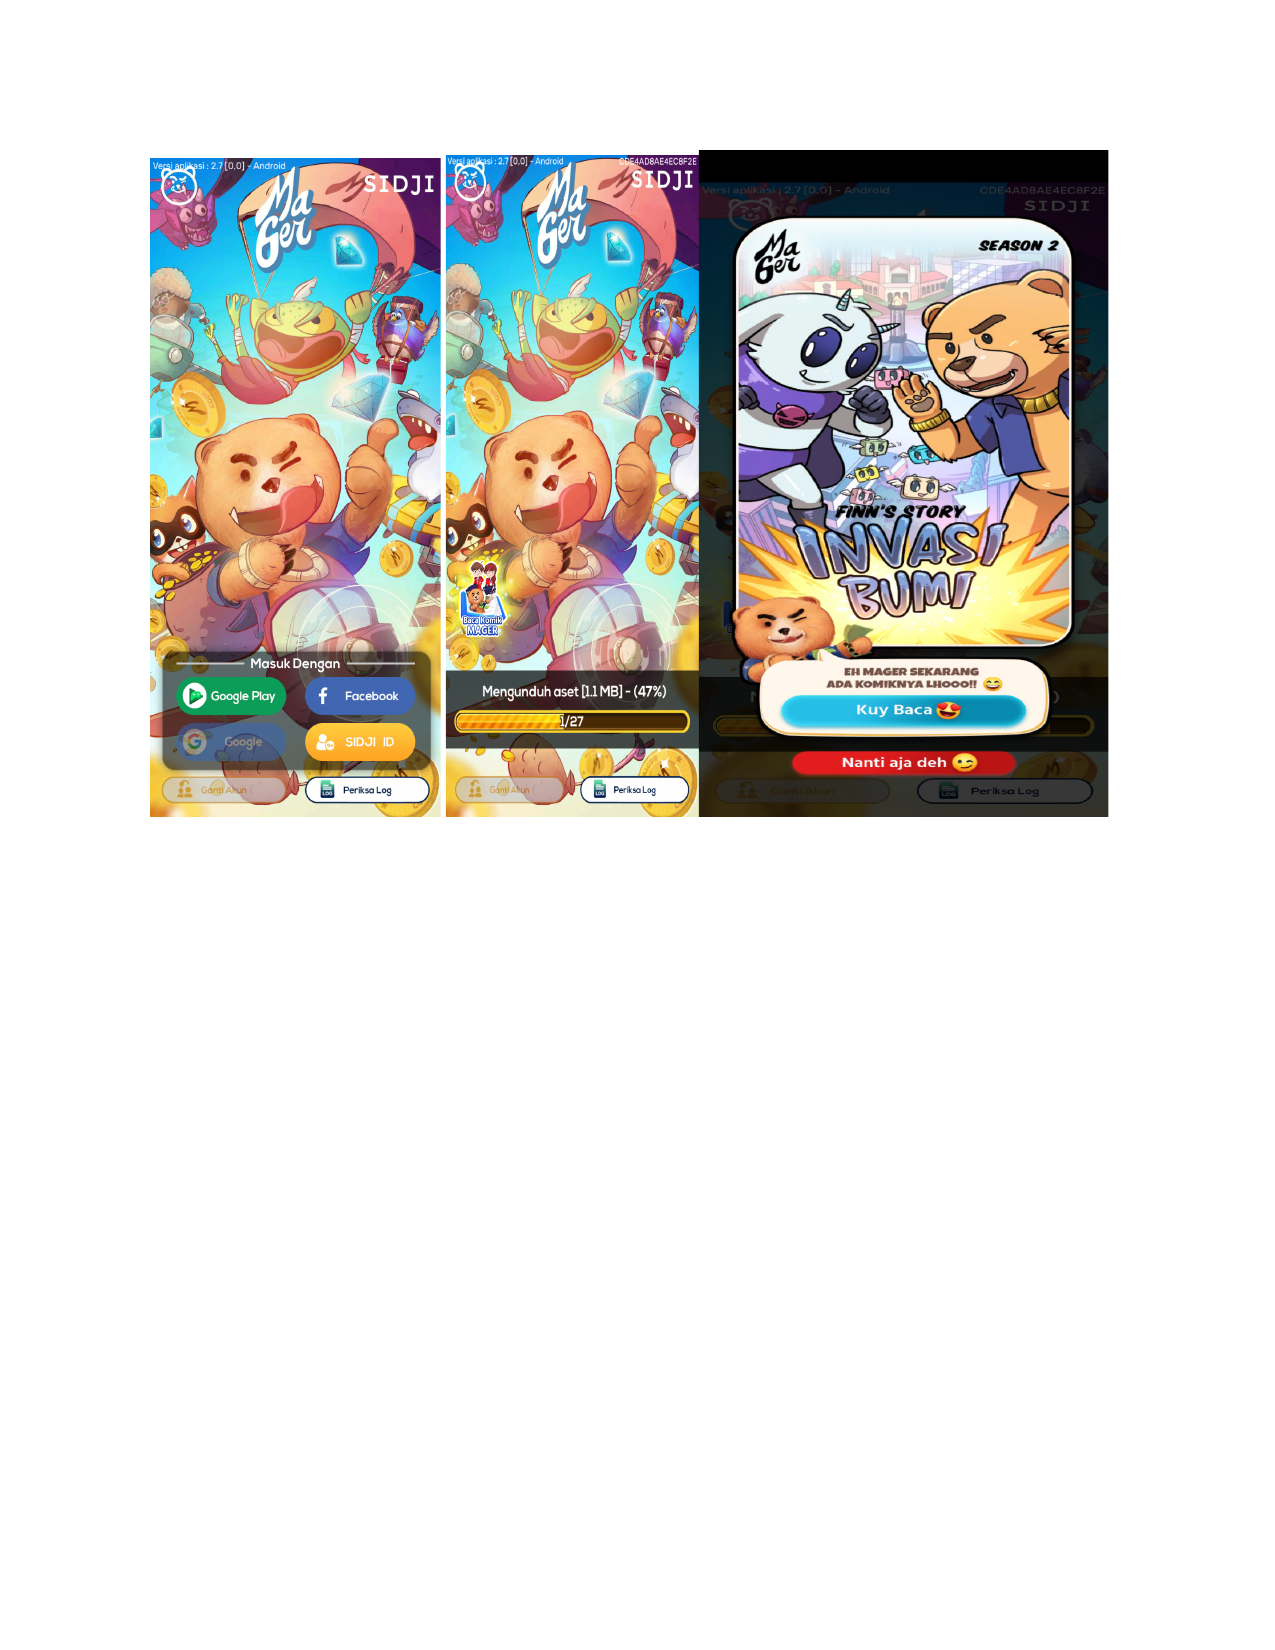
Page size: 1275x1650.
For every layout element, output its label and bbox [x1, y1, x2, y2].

picture [150, 158, 441, 817]
picture [445, 150, 1109, 817]
